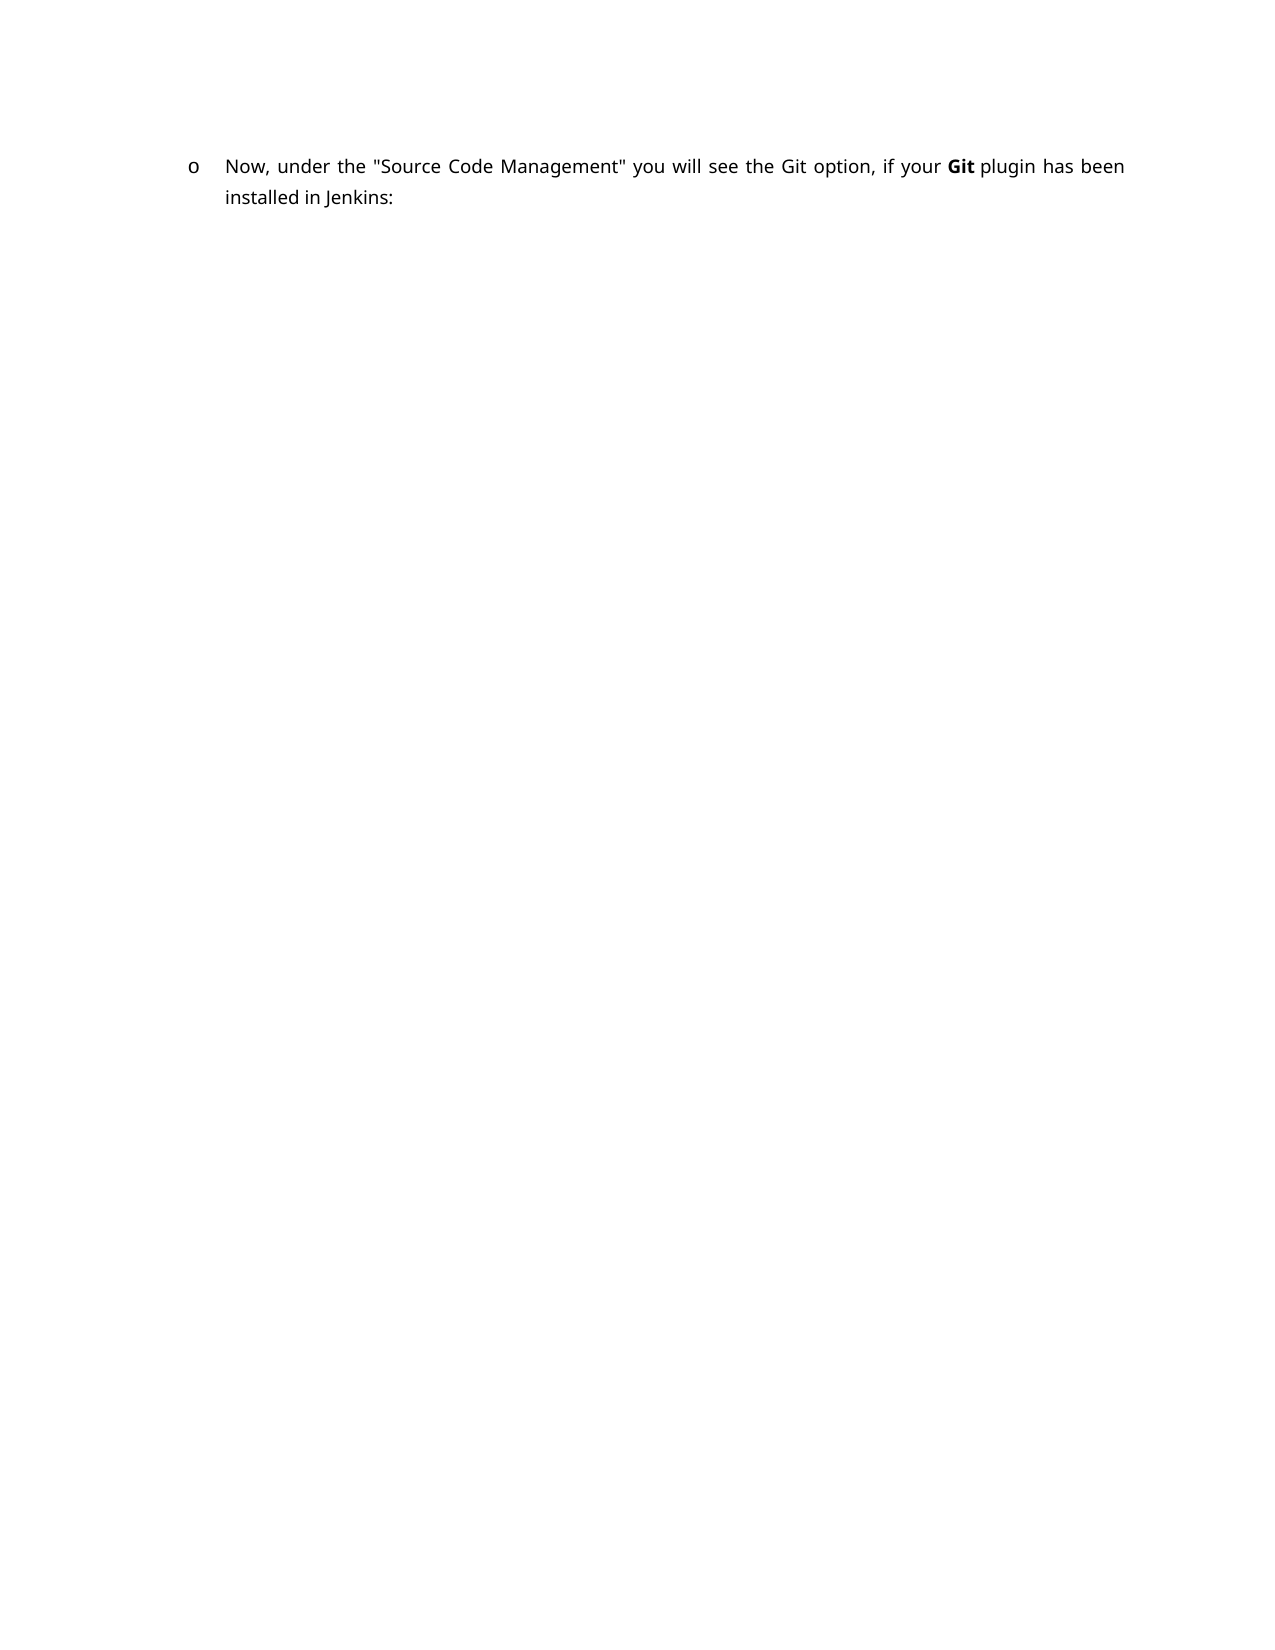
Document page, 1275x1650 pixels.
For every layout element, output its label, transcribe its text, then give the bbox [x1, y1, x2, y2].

list Now, under the "Source Code Management" you will see the Git option, if your Git plugin has been installed in Jenkins: [187, 150, 1125, 210]
